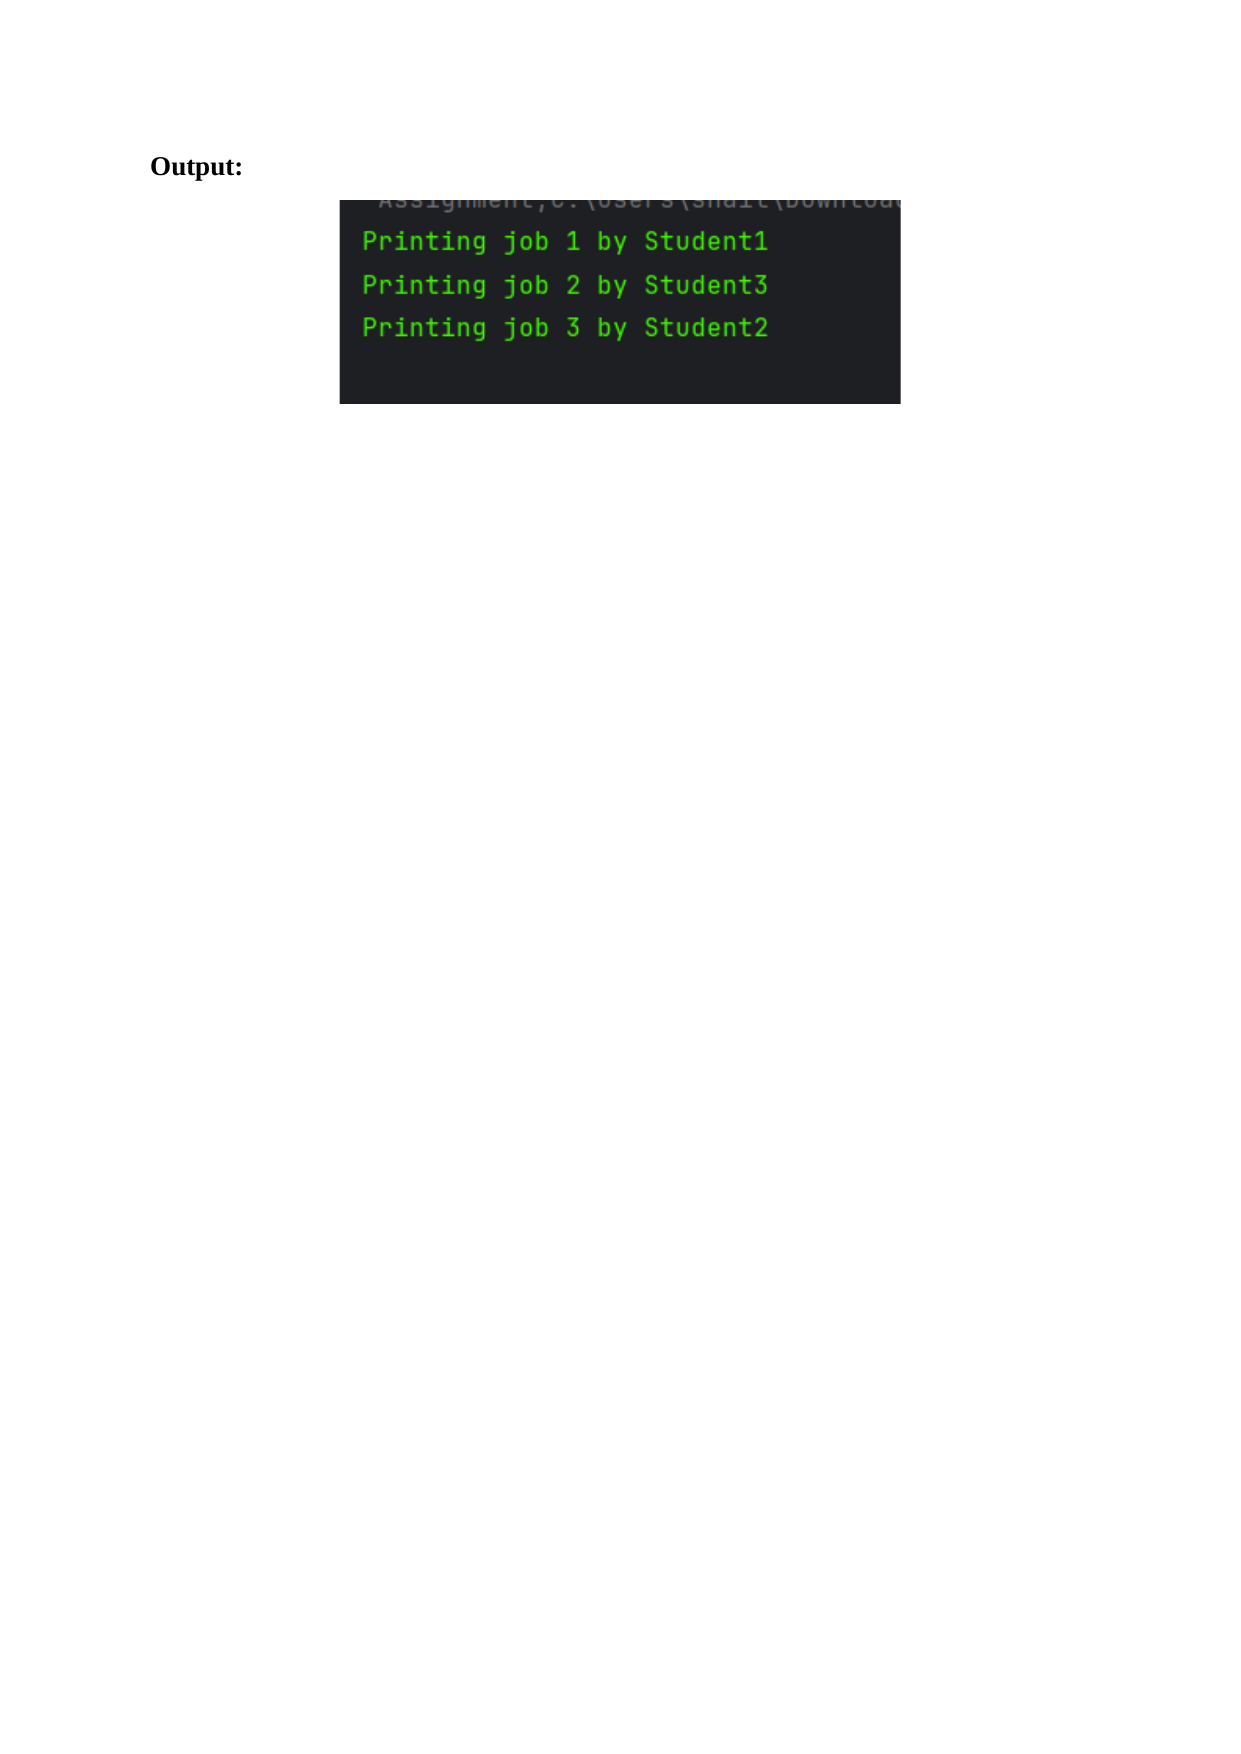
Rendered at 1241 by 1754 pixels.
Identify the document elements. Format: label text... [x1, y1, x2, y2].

text Output: [150, 150, 1090, 181]
picture [339, 200, 901, 404]
